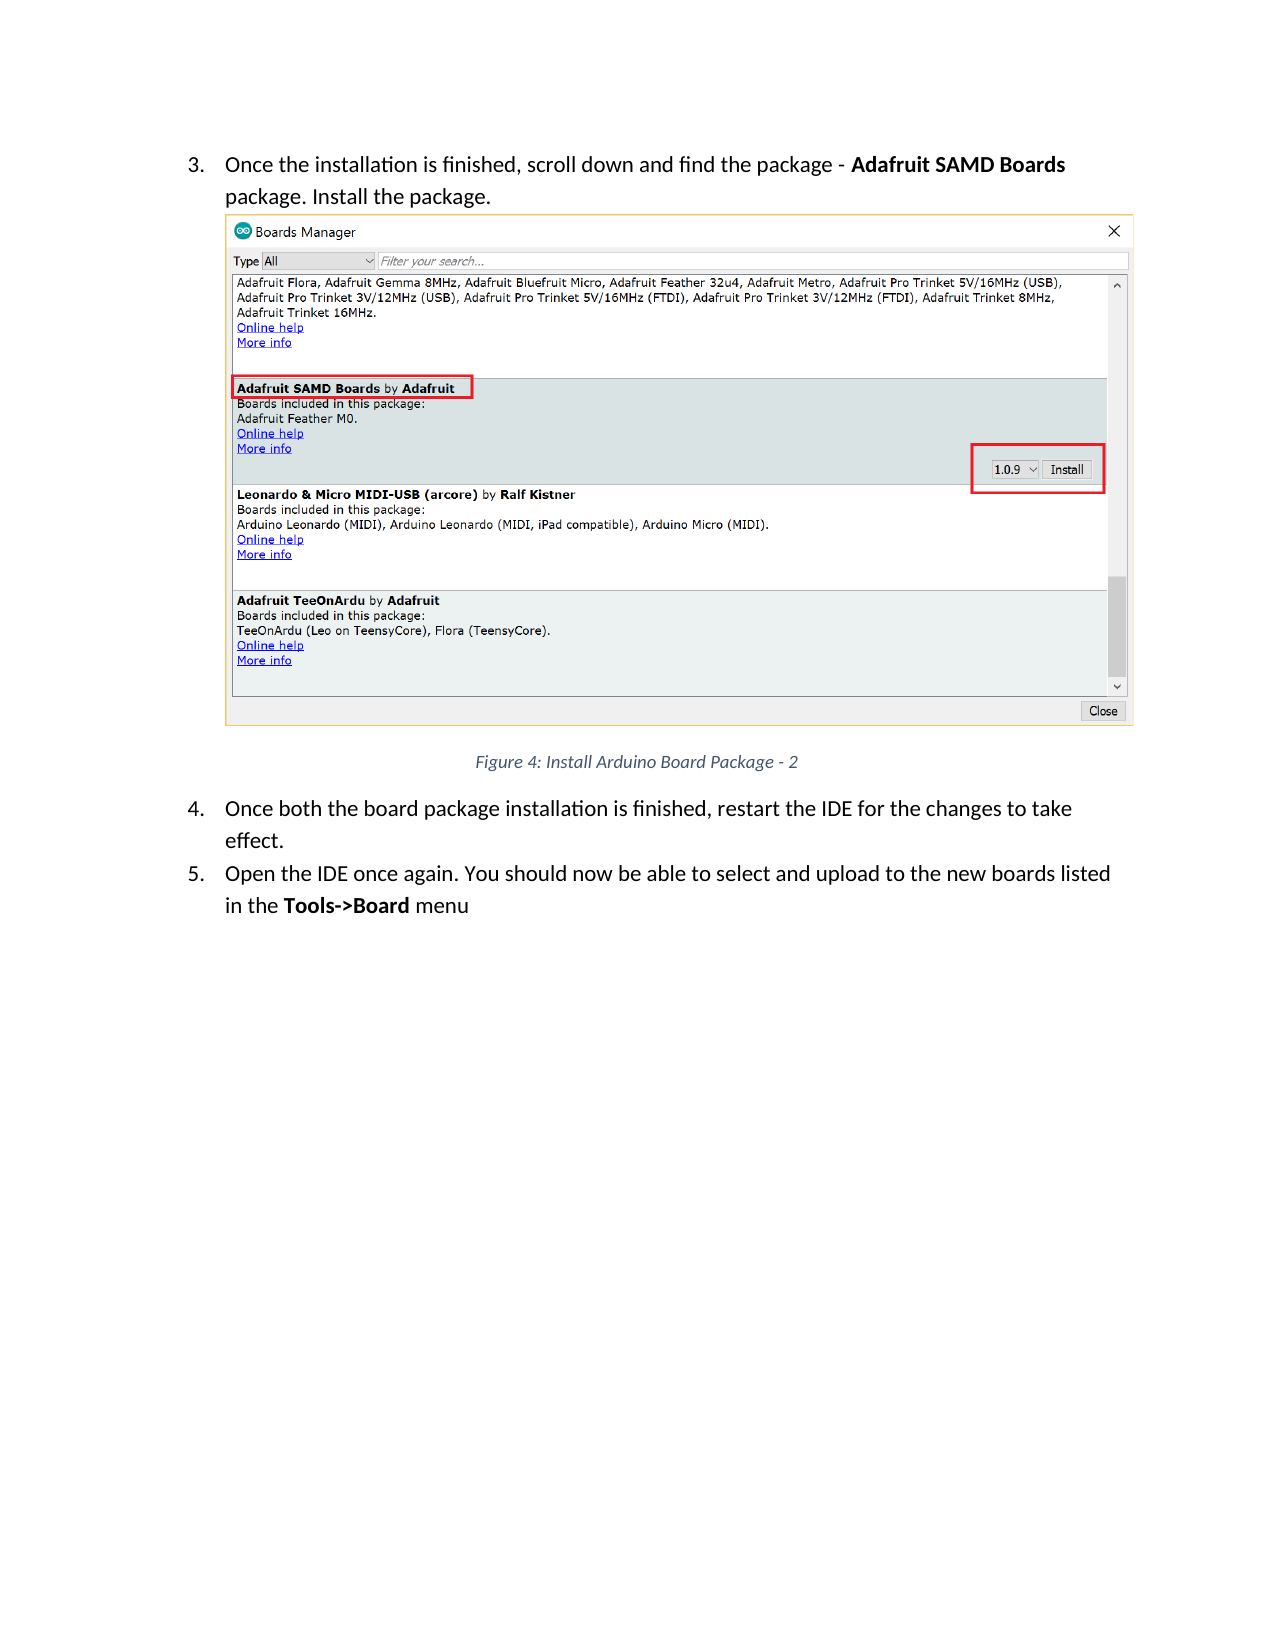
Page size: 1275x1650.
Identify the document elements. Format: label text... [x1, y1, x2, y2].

picture [225, 214, 1134, 726]
list Once the installation is finished, scroll down and find the package - Adafruit SAMD Boards package. Install the package. [187, 150, 1125, 210]
text Figure 4: Install Arduino Board Package - 2 [150, 751, 1125, 773]
list Once both the board package installation is finished, restart the IDE for the changes to take effect. [187, 794, 1125, 854]
list Open the IDE once again. You should now be able to select and upload to the new boards listed in the Tools->Board menu [187, 859, 1125, 919]
